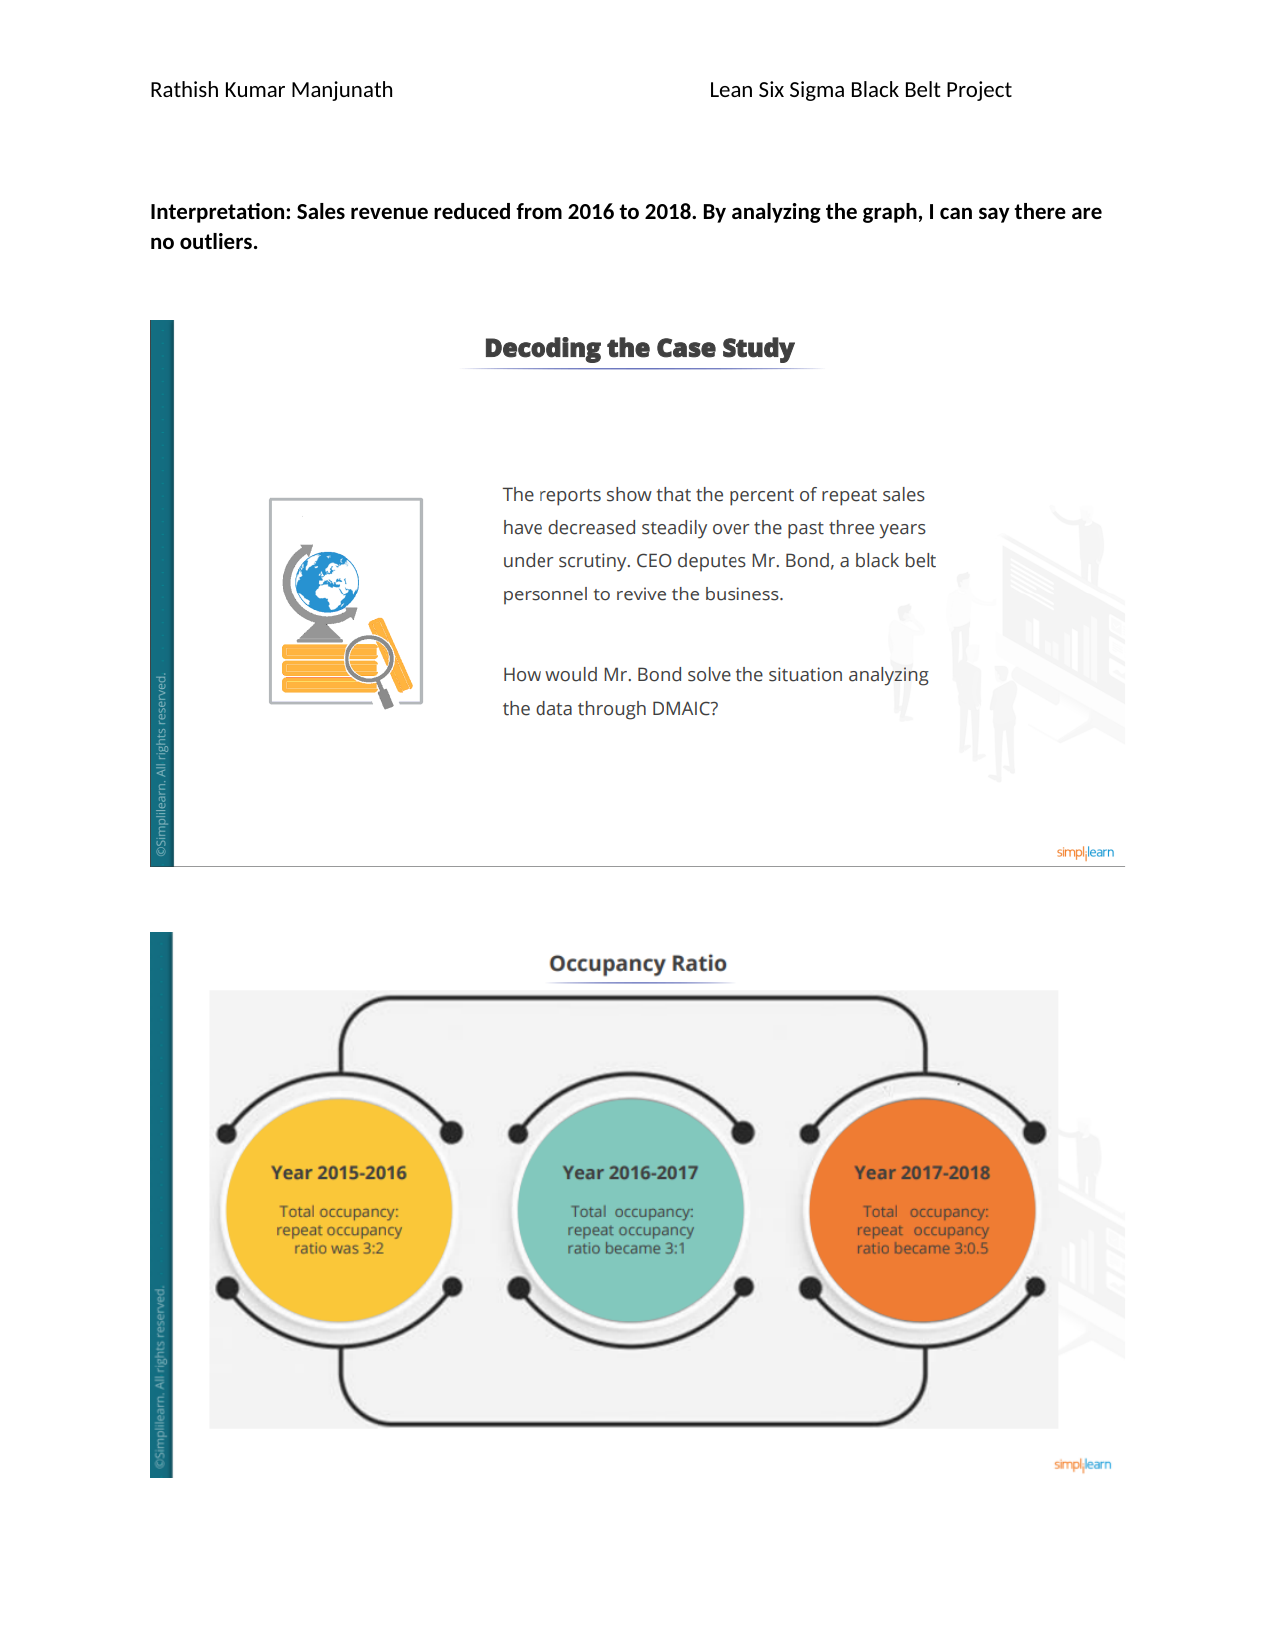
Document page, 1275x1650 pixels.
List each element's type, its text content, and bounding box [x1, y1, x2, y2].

picture [150, 932, 1125, 1478]
text Interpretation: Sales revenue reduced from 2016 to 2018. By analyzing the graph, I can say there are no outliers. [150, 197, 1125, 255]
picture [150, 320, 1125, 867]
